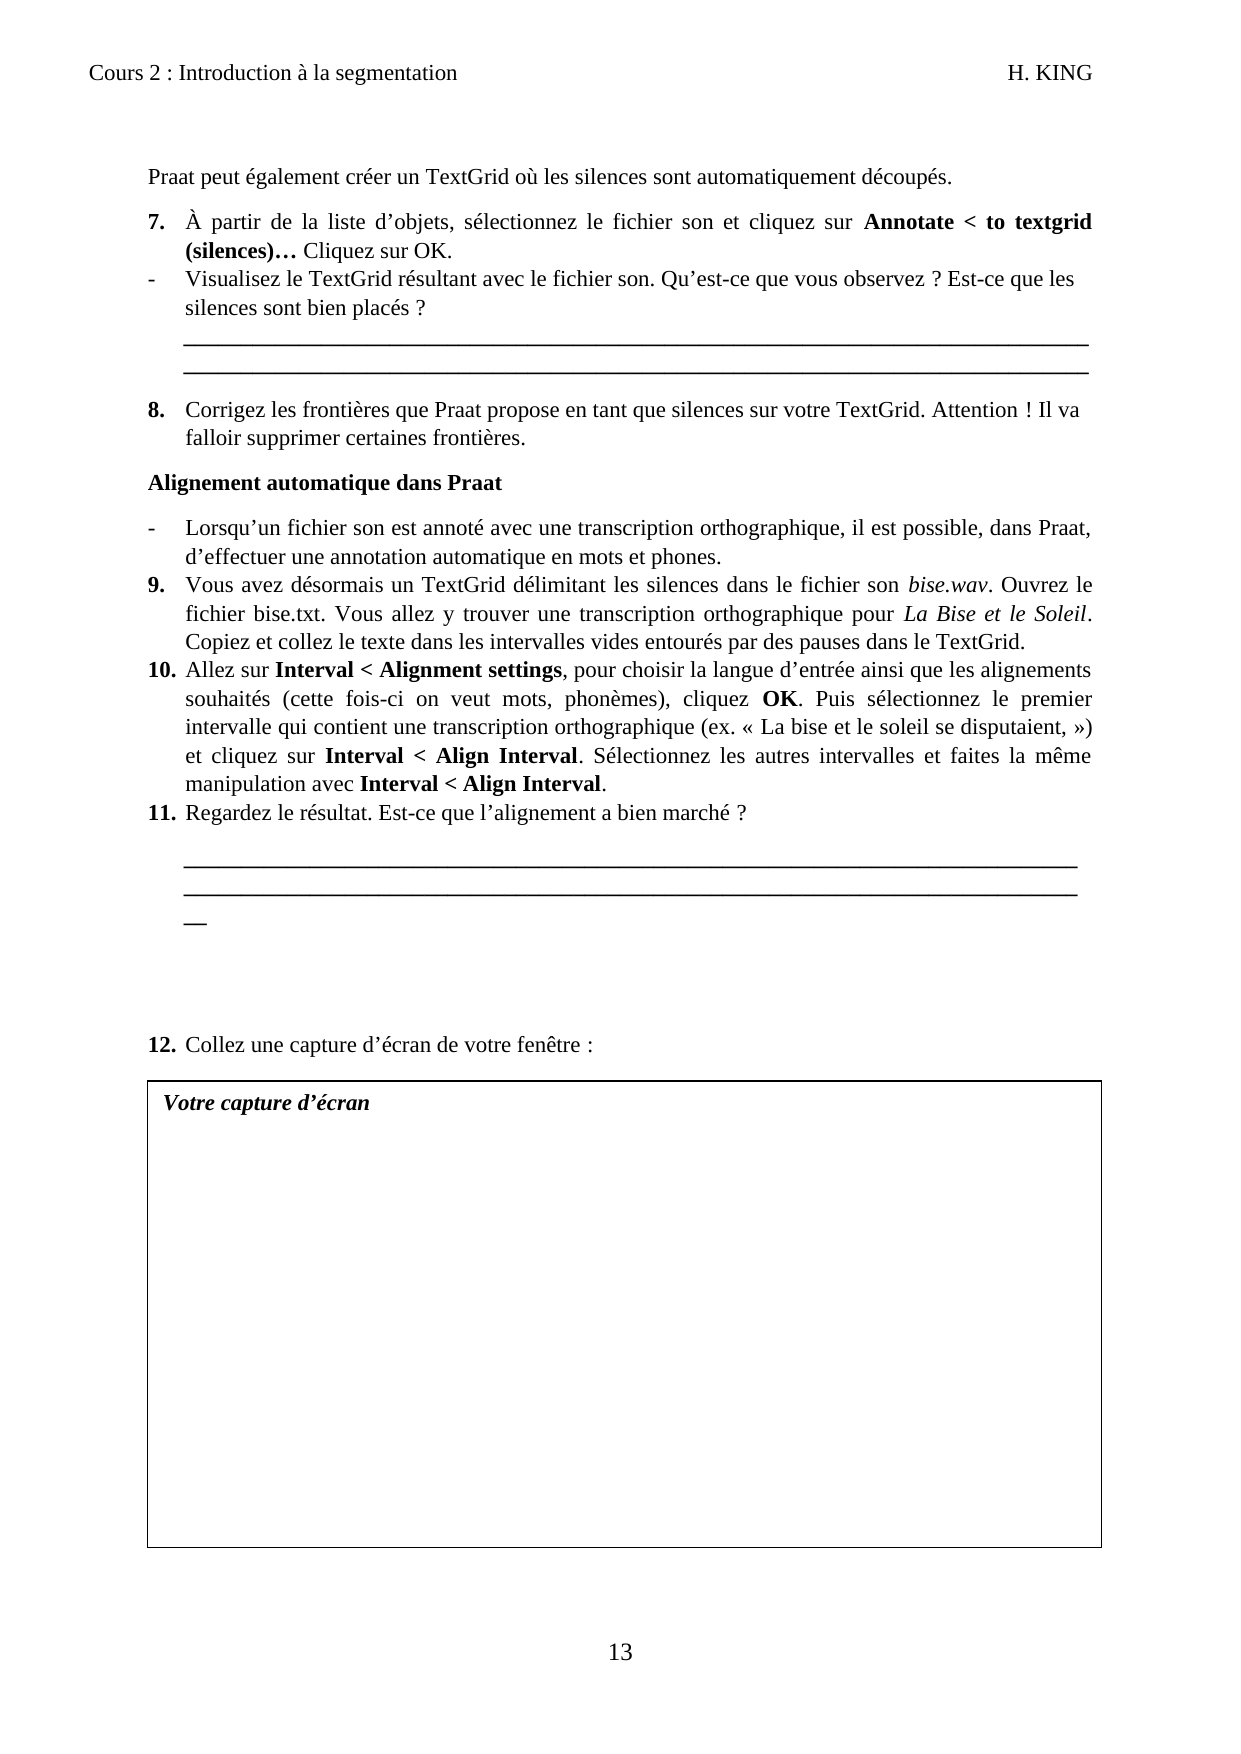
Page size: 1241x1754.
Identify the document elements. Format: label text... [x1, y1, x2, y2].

list Collez une capture d’écran de votre fenêtre : [148, 1031, 1092, 1057]
list Allez sur Interval < Alignment settings, pour choisir la langue d’entrée ainsi que les alignements souhaités (cette fois-ci on veut mots, phonèmes), cliquez OK. Puis sélectionnez le premier intervalle qui contient une transcription orthographique (ex. « La bise et le soleil se disputaient, ») et cliquez sur Interval < Align Interval. Sélectionnez les autres intervalles et faites la même manipulation avec Interval < Align Interval. [148, 656, 1092, 797]
text Praat peut également créer un TextGrid où les silences sont automatiquement découpés. [148, 163, 1092, 189]
list Vous avez désormais un TextGrid délimitant les silences dans le fichier son bise.wav. Ouvrez le fichier bise.txt. Vous allez y trouver une transcription orthographique pour La Bise et le Soleil. Copiez et collez le texte dans les intervalles vides entourés par des pauses dans le TextGrid. [148, 571, 1092, 654]
list Lorsqu’un fichier son est annoté avec une transcription orthographique, il est possible, dans Praat, d’effectuer une annotation automatique en mots et phones. [148, 514, 1092, 569]
list Corrigez les frontières que Praat propose en tant que silences sur votre TextGrid. Attention ! Il va falloir supprimer certaines frontières. [148, 396, 1092, 450]
list Visualisez le TextGrid résultant avec le fichier son. Qu’est-ce que vous observez ? Est-ce que les silences sont bien placés ? [148, 265, 1092, 320]
text Alignement automatique dans Praat [148, 469, 1092, 496]
list À partir de la liste d’objets, sélectionnez le fichier son et cliquez sur Annotate < to textgrid (silences)… Cliquez sur OK. [148, 208, 1092, 263]
text ______________________________________________________________________________________________________________________________________________________________ [185, 844, 1092, 927]
text ______________________________________________________________________________________________________________________________________________________________ [185, 322, 1092, 377]
list Regardez le résultat. Est-ce que l’alignement a bien marché ? [148, 799, 1092, 825]
